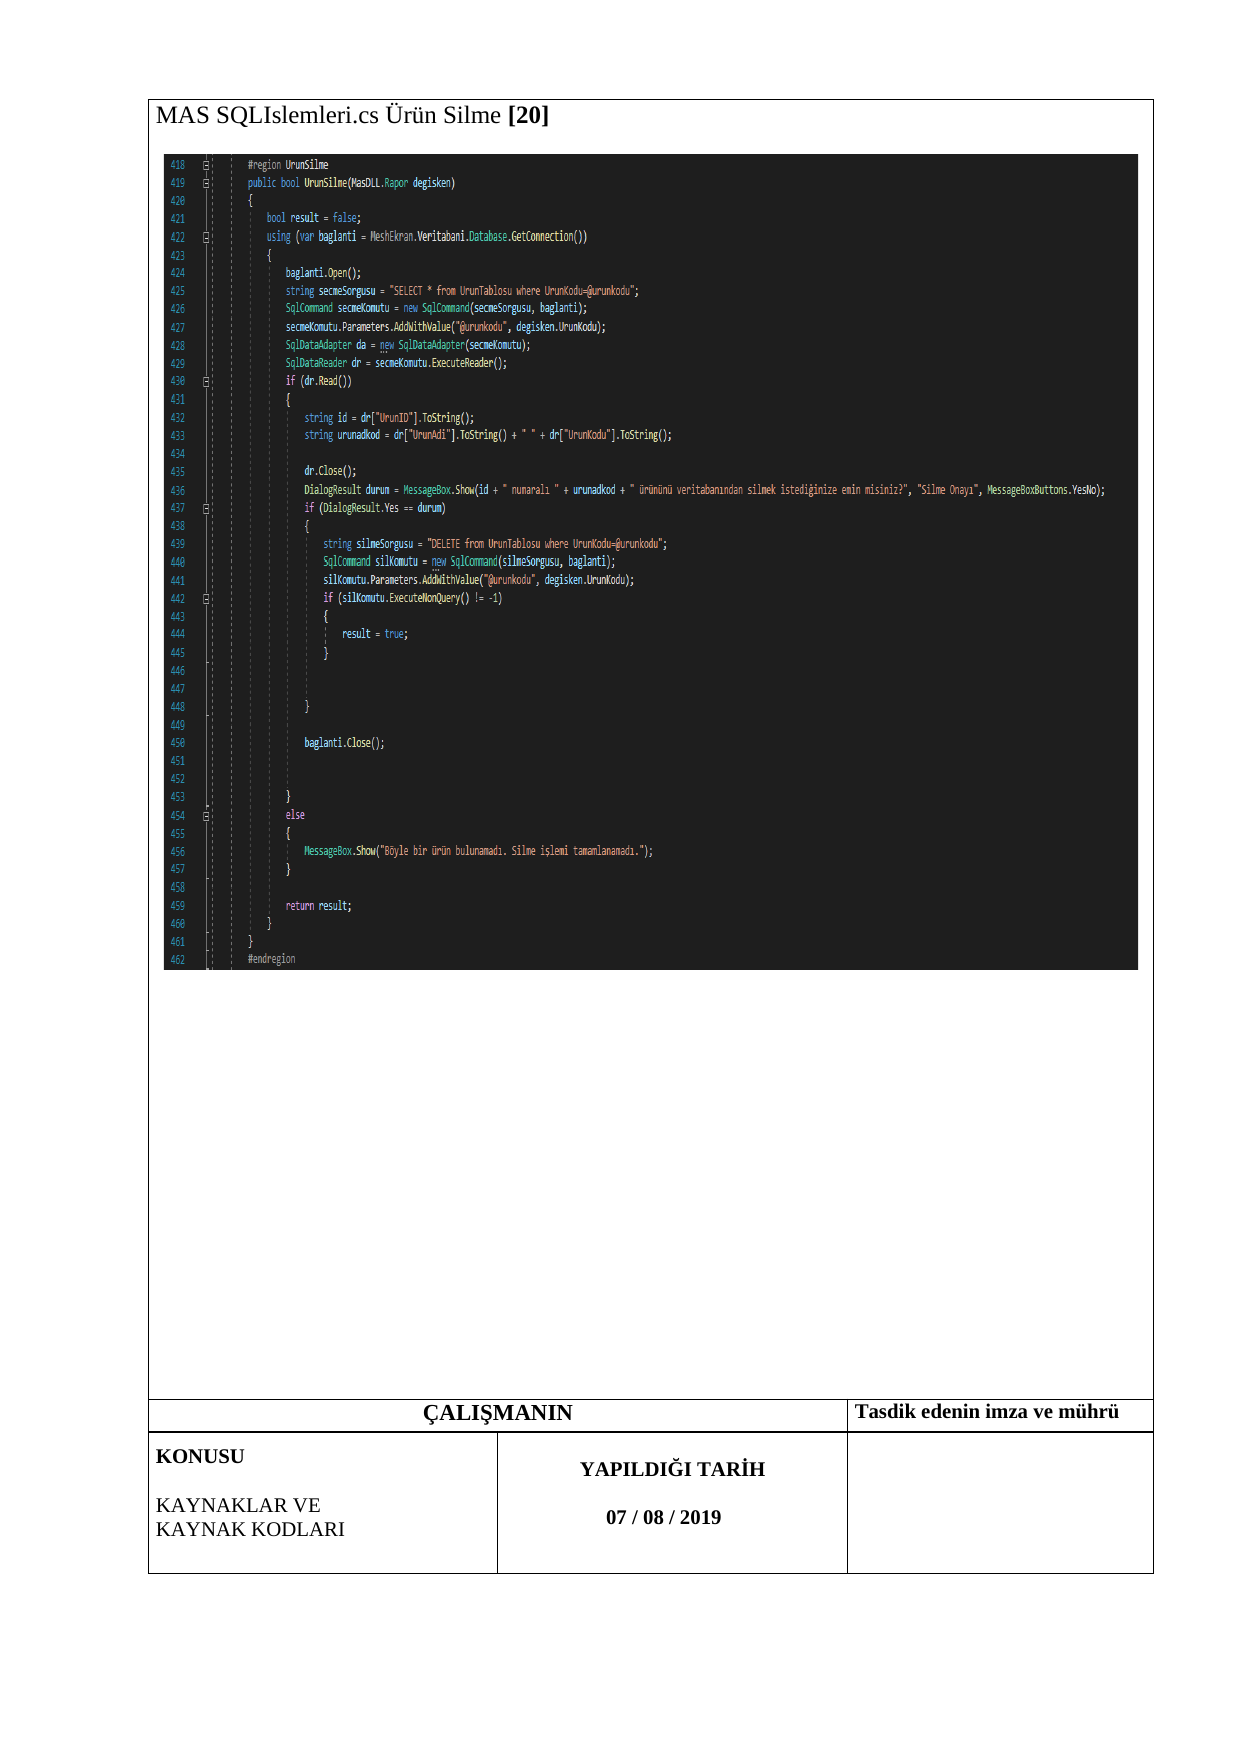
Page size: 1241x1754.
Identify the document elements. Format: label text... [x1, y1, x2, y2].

table_cell YAPILDIĞI TARİH 07 / 08 / 2019 [498, 1433, 847, 1573]
table_cell ÇALIŞMANIN [149, 1400, 847, 1431]
picture [163, 154, 1139, 970]
table_cell KONUSU KAYNAKLAR VE KAYNAK KODLARI [149, 1433, 497, 1573]
table_cell [848, 1433, 1153, 1573]
table_cell Tasdik edenin imza ve mührü [848, 1400, 1153, 1431]
table_cell MAS SQLIslemleri.cs Ürün Silme [20] [149, 100, 1153, 1398]
